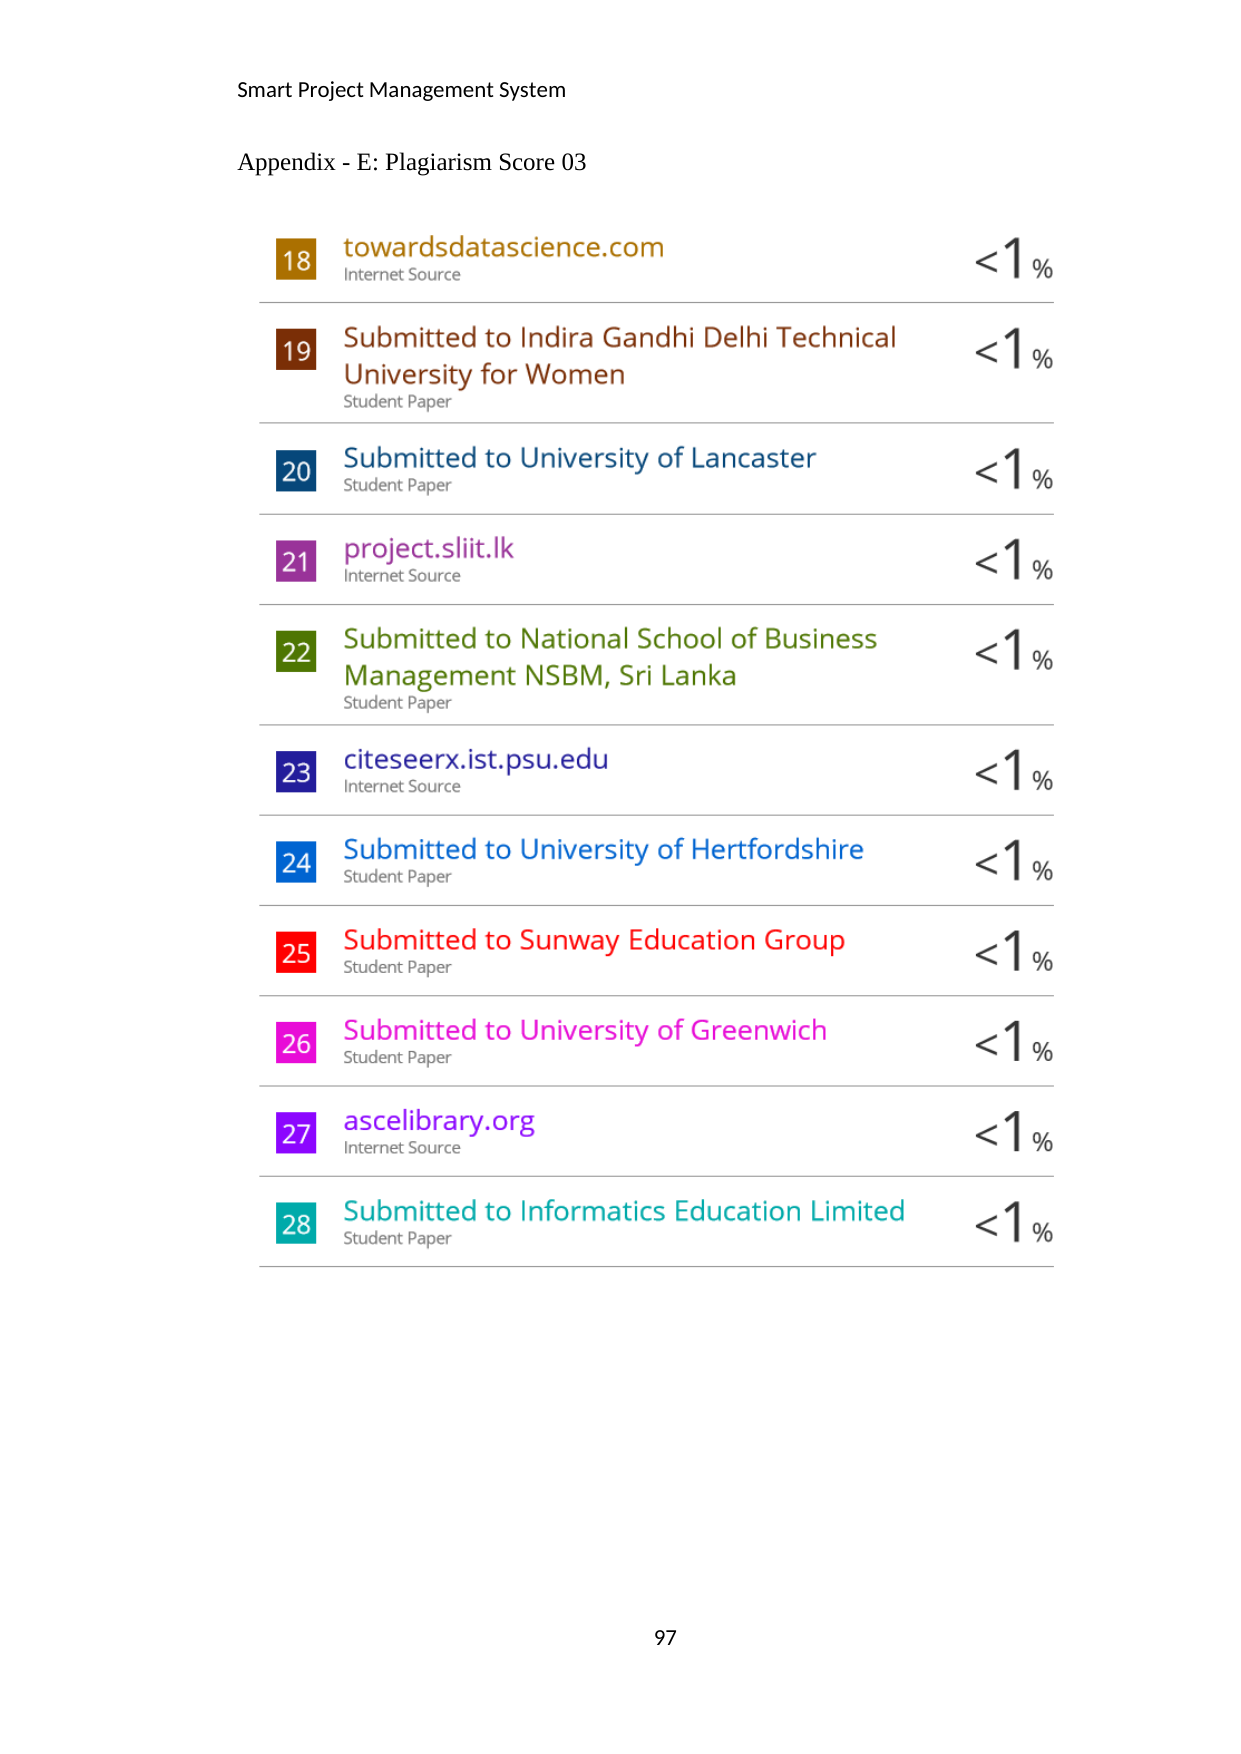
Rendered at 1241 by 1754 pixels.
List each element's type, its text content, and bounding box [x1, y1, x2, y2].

subtitle Appendix - E: Plagiarism Score 03 [237, 147, 1093, 176]
picture [236, 224, 1093, 1285]
